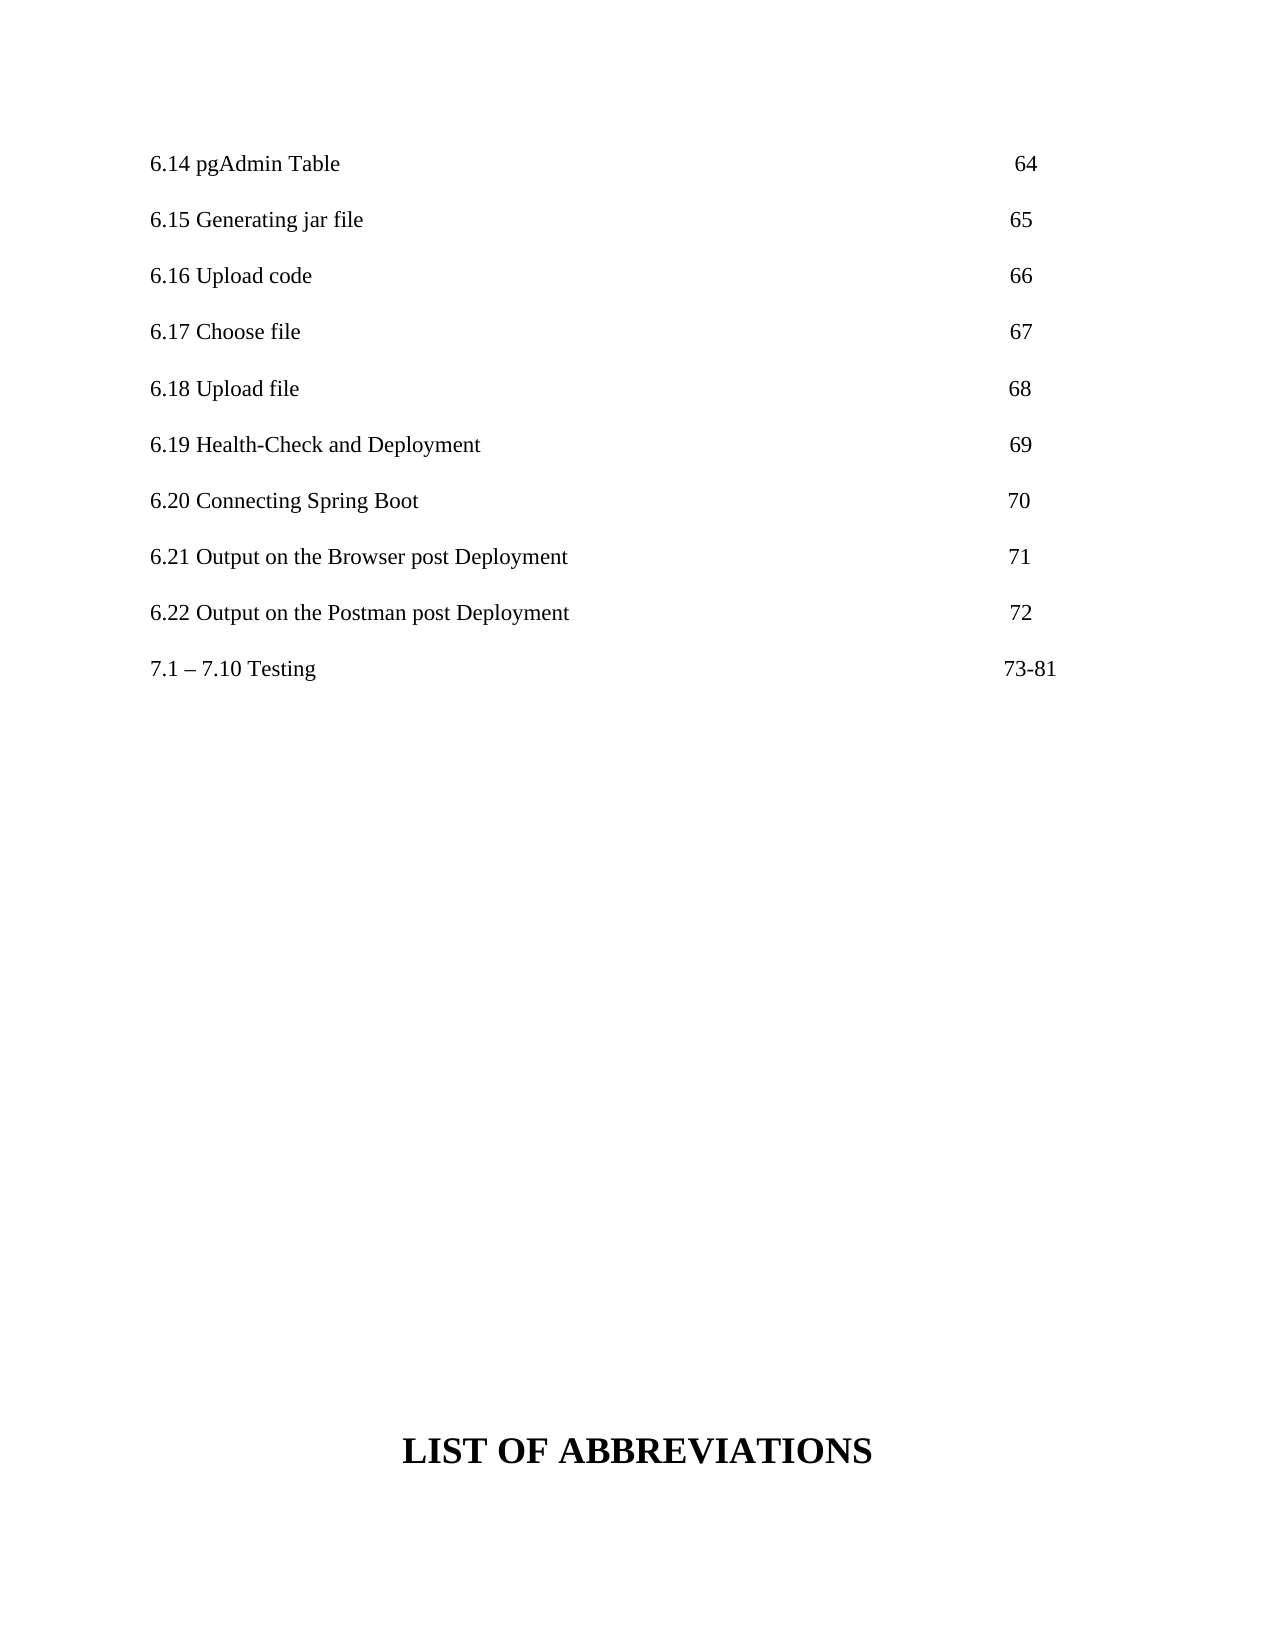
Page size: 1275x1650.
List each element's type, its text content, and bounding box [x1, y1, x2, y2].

text 7.1 – 7.10 Testing 73-81 [150, 655, 1125, 682]
text 6.17 Choose file 67 [150, 318, 1125, 345]
text 6.15 Generating jar file 65 [150, 206, 1125, 232]
text LIST OF ABBREVIATIONS [150, 1429, 1125, 1472]
text 6.16 Upload code 66 [150, 262, 1125, 289]
text 6.22 Output on the Postman post Deployment 72 [150, 599, 1125, 626]
text 6.21 Output on the Browser post Deployment 71 [150, 543, 1125, 569]
text 6.18 Upload file 68 [150, 374, 1125, 401]
text 6.19 Health-Check and Deployment 69 [150, 431, 1125, 457]
text 6.20 Connecting Spring Boot 70 [150, 487, 1125, 513]
text 6.14 pgAdmin Table 64 [150, 150, 1125, 176]
